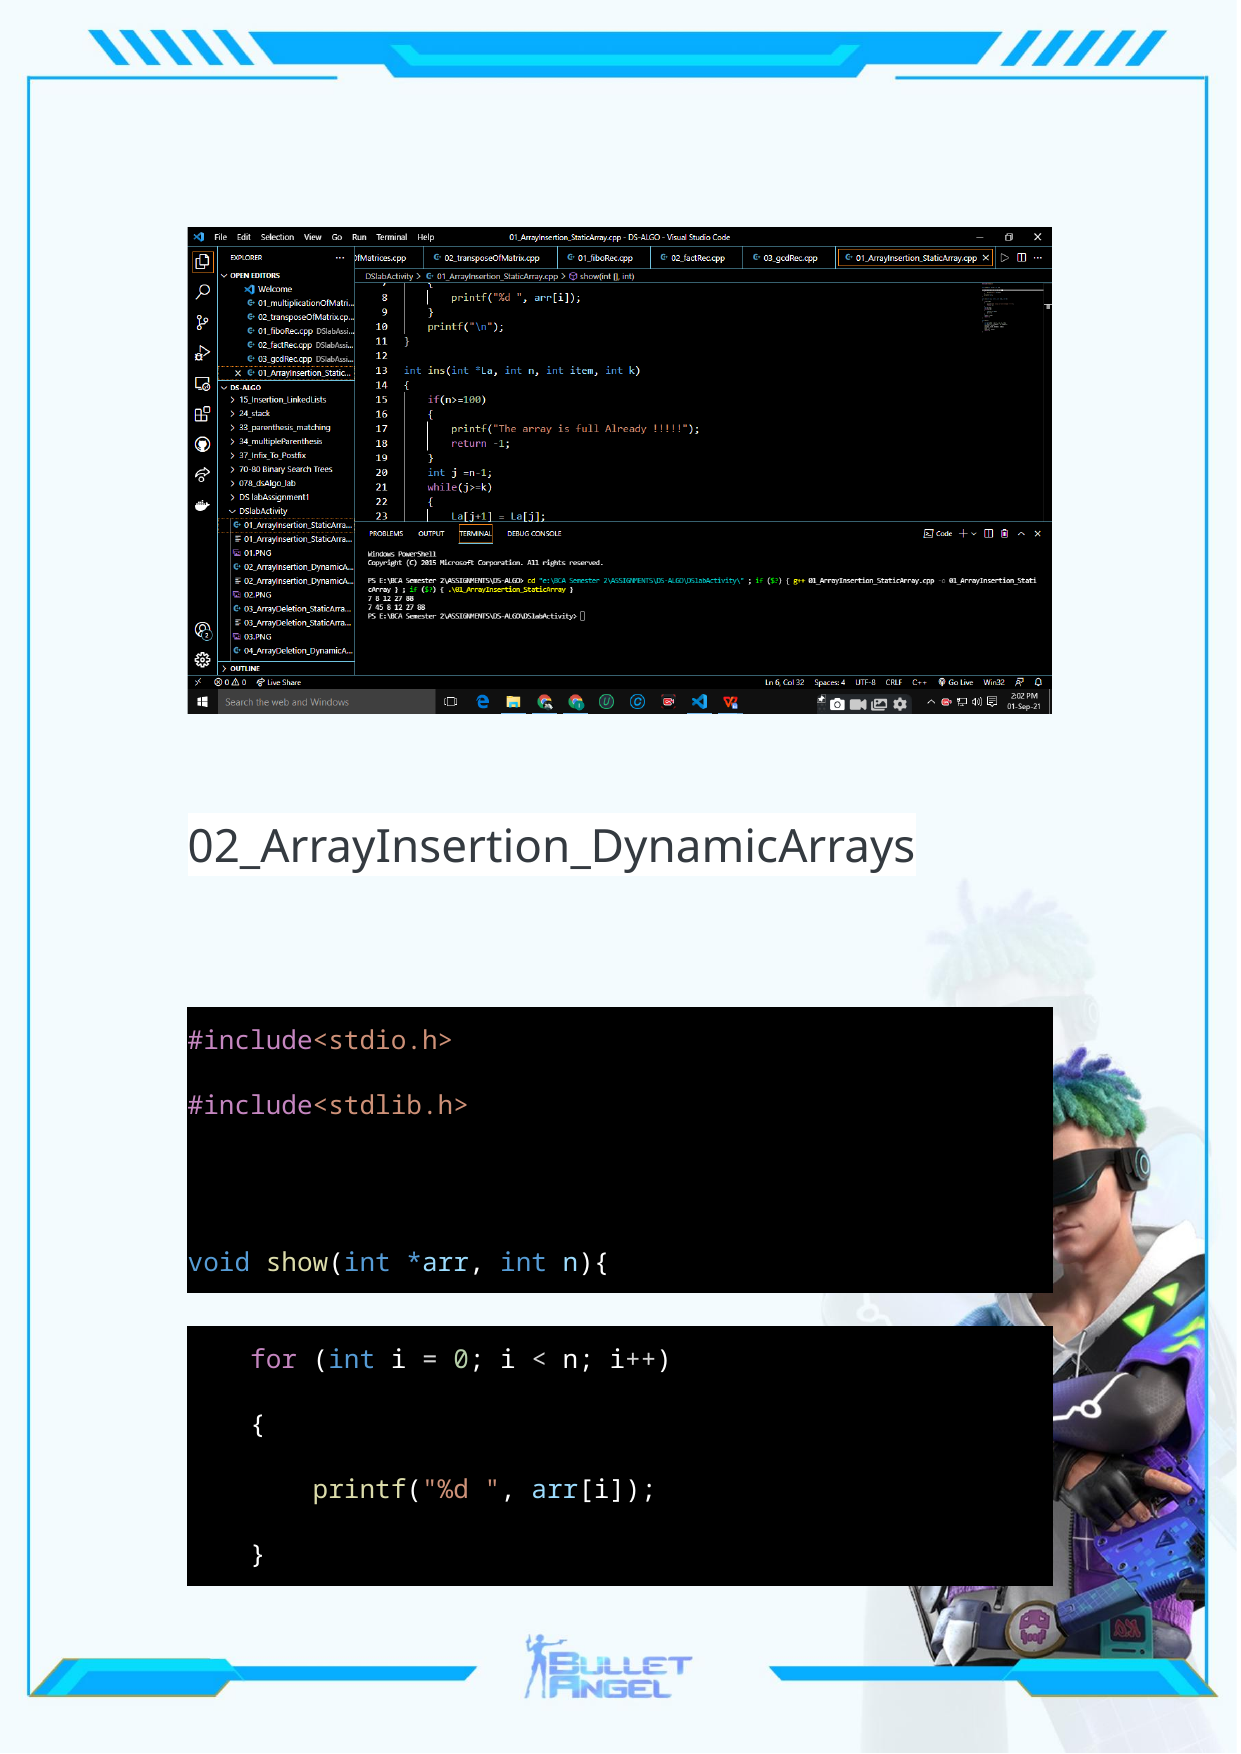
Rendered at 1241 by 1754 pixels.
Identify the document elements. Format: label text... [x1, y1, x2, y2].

text { [187, 1391, 1053, 1456]
text void show(int *arr, int n){ [187, 1228, 1053, 1293]
text for (int i = 0; i < n; i++) [187, 1326, 1053, 1391]
text } [187, 1521, 1053, 1586]
text 02_ArrayInsertion_DynamicArrays [187, 812, 1053, 877]
picture [0, 0, 1237, 1753]
text #include<stdio.h> [187, 1007, 1053, 1072]
text #include<stdlib.h> [187, 1072, 1053, 1137]
text printf("%d ", arr[i]); [187, 1456, 1053, 1521]
